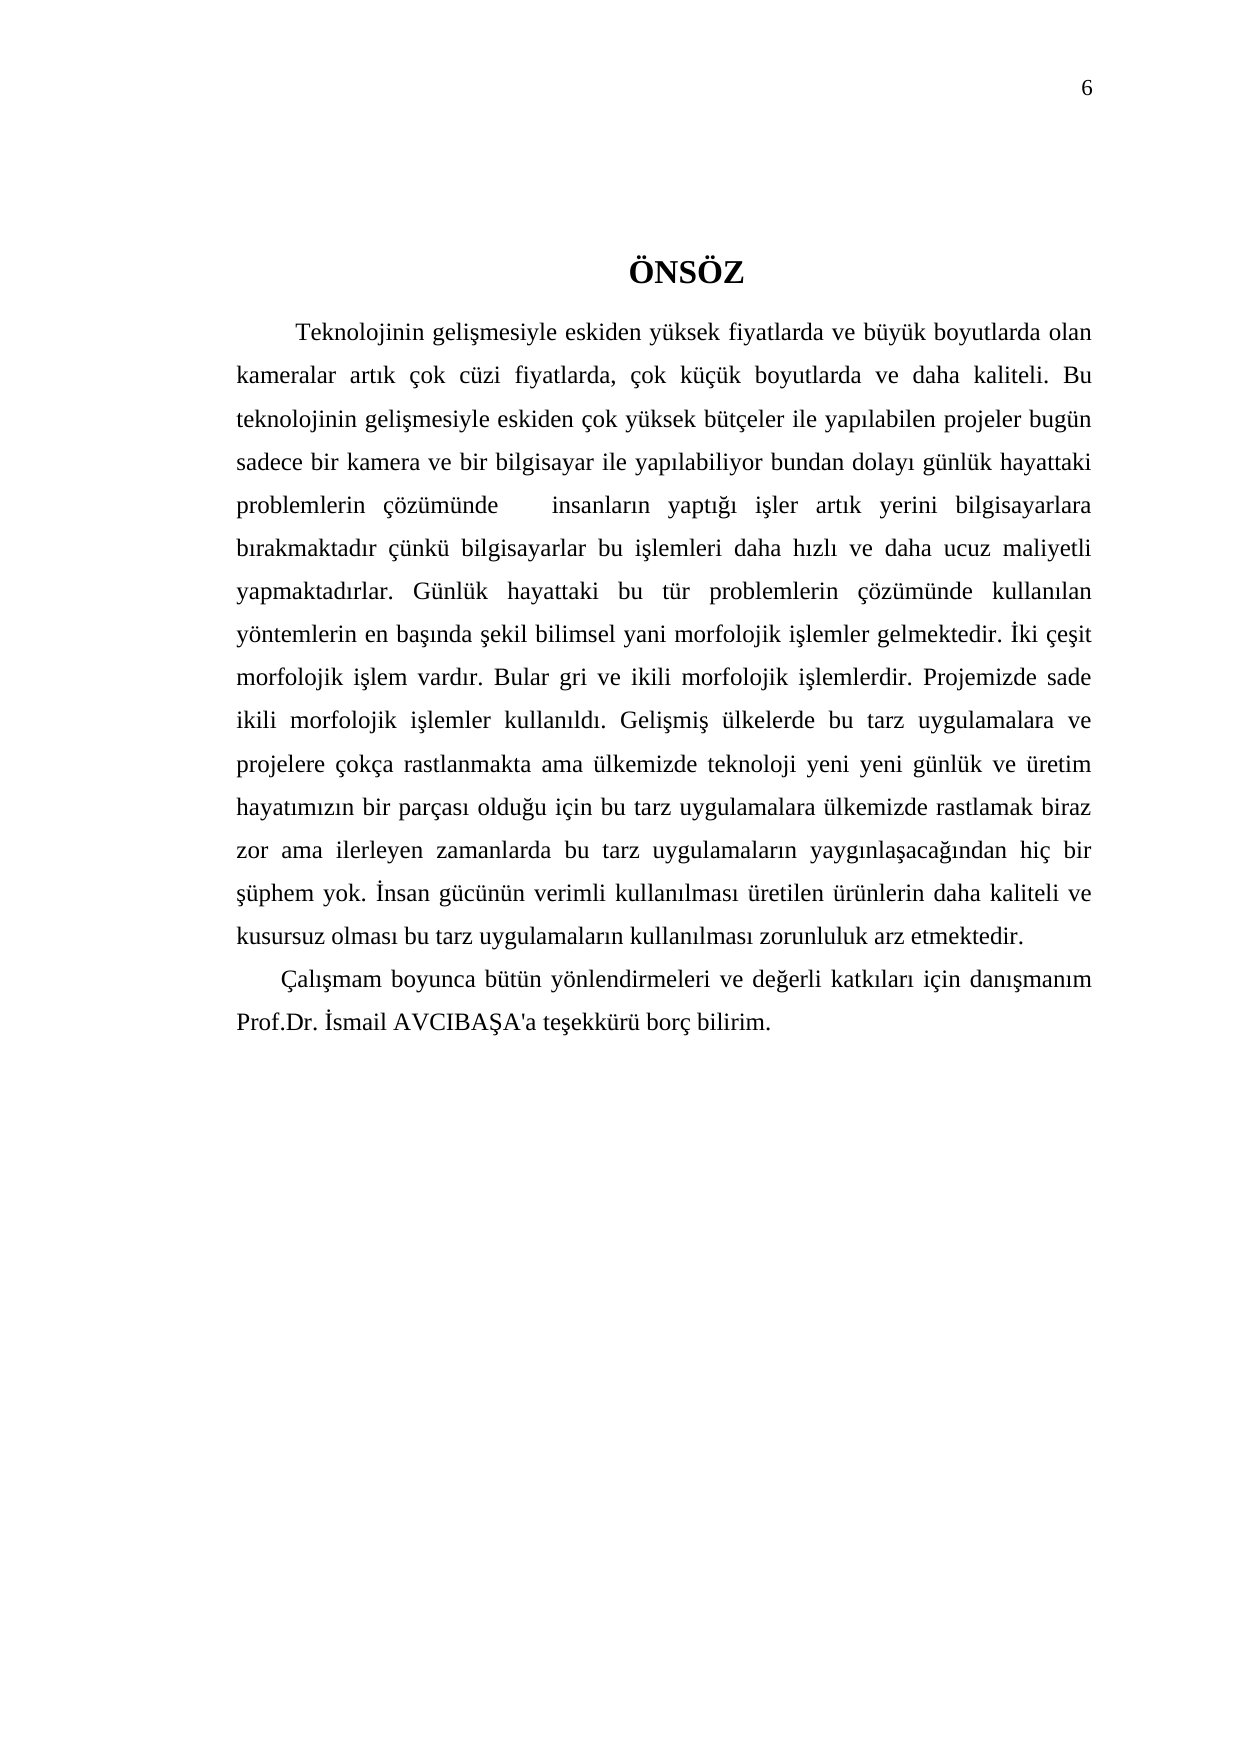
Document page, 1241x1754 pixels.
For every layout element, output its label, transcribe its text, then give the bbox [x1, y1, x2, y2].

text Çalışmam boyunca bütün yönlendirmeleri ve değerli katkıları için danışmanım Prof.Dr. İsmail AVCIBAŞA'a teşekkürü borç bilirim. [236, 964, 1093, 1036]
subtitle ÖNSÖZ [236, 252, 1093, 291]
text Teknolojinin gelişmesiyle eskiden yüksek fiyatlarda ve büyük boyutlarda olan kameralar artık çok cüzi fiyatlarda, çok küçük boyutlarda ve daha kaliteli. Bu teknolojinin gelişmesiyle eskiden çok yüksek bütçeler ile yapılabilen projeler bugün sadece bir kamera ve bir bilgisayar ile yapılabiliyor bundan dolayı günlük hayattaki problemlerin çözümünde insanların yaptığı işler artık yerini bilgisayarlara bırakmaktadır çünkü bilgisayarlar bu işlemleri daha hızlı ve daha ucuz maliyetli yapmaktadırlar. Günlük hayattaki bu tür problemlerin çözümünde kullanılan yöntemlerin en başında şekil bilimsel yani morfolojik işlemler gelmektedir. İki çeşit morfolojik işlem vardır. Bular gri ve ikili morfolojik işlemlerdir. Projemizde sade ikili morfolojik işlemler kullanıldı. Gelişmiş ülkelerde bu tarz uygulamalara ve projelere çokça rastlanmakta ama ülkemizde teknoloji yeni yeni günlük ve üretim hayatımızın bir parçası olduğu için bu tarz uygulamalara ülkemizde rastlamak biraz zor ama ilerleyen zamanlarda bu tarz uygulamaların yaygınlaşacağından hiç bir şüphem yok. İnsan gücünün verimli kullanılması üretilen ürünlerin daha kaliteli ve kusursuz olması bu tarz uygulamaların kullanılması zorunluluk arz etmektedir. [236, 317, 1093, 950]
